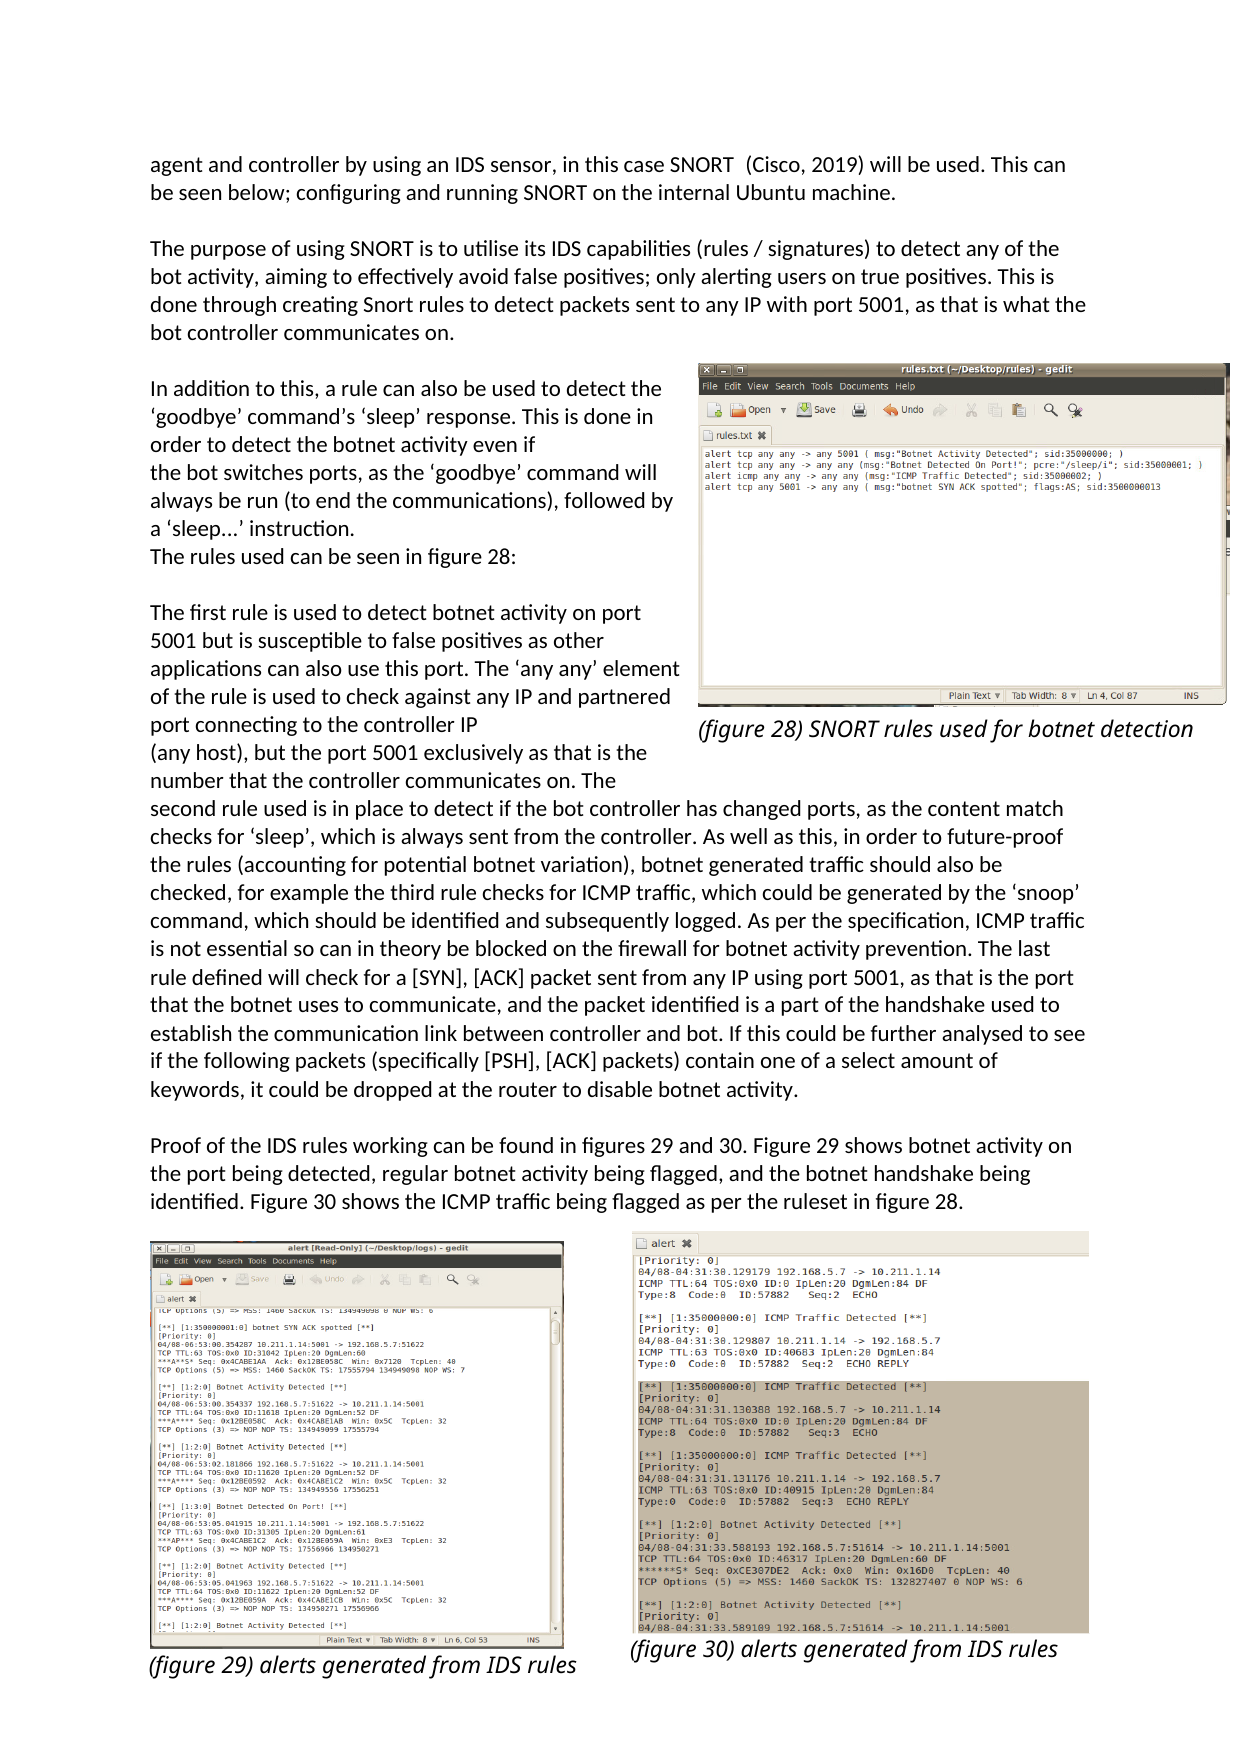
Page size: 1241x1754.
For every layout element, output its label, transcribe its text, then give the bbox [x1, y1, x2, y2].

text The purpose of using SNORT is to utilise its IDS capabilities (rules / signatures) to detect any of the bot activity, aiming to effectively avoid false positives; only alerting users on true positives. This is done through creating Snort rules to detect packets sent to any IP with port 5001, as that is what the bot controller communicates on. [150, 234, 1090, 346]
text Proof of the IDS rules working can be found in figures 29 and 30. Figure 29 shows botnet activity on the port being detected, regular botnet activity being flagged, and the botnet handshake being identified. Figure 30 shows the ICMP traffic being flagged as per the ruleset in figure 28. [150, 1131, 1090, 1215]
text In addition to this, a rule can also be used to detect the ‘goodbye’ command’s ‘sleep’ response. This is done in order to detect the botnet activity even if [150, 374, 698, 458]
picture [150, 1241, 564, 1648]
text The first rule is used to detect botnet activity on port 5001 but is susceptible to false positives as other applications can also use this port. The ‘any any’ element of the rule is used to check against any IP and partnered port connecting to the controller IP [150, 598, 1090, 738]
text the bot switches ports, as the ‘goodbye’ command will always be run (to end the communications), followed by a ‘sleep...’ instruction. [150, 458, 698, 542]
text (any host), but the port 5001 exclusively as that is the number that the controller communicates on. The second rule used is in place to detect if the bot controller has changed ports, as the content match checks for ‘sleep’, which is always sent from the controller. As well as this, in order to future-proof the rules (accounting for potential botnet variation), botnet generated traffic should also be checked, for example the third rule checks for ICMP traffic, which could be generated by the ‘snoop’ command, which should be identified and subsequently logged. As per the specification, ICMP traffic is not essential so can in theory be blocked on the firewall for botnet activity prevention. The last rule defined will check for a [SYN], [ACK] packet sent from any IP using port 5001, as that is the port that the botnet uses to communicate, and the packet identified is a part of the handshake used to establish the communication link between controller and bot. If this could be further analysed to see if the following packets (specifically [PSH], [ACK] packets) contain one of a select amount of keywords, it could be dropped at the router to disable botnet activity. [150, 738, 1090, 1103]
picture [632, 1231, 1089, 1633]
picture [698, 363, 1230, 707]
text The rules used can be seen in figure 28: [150, 542, 698, 570]
